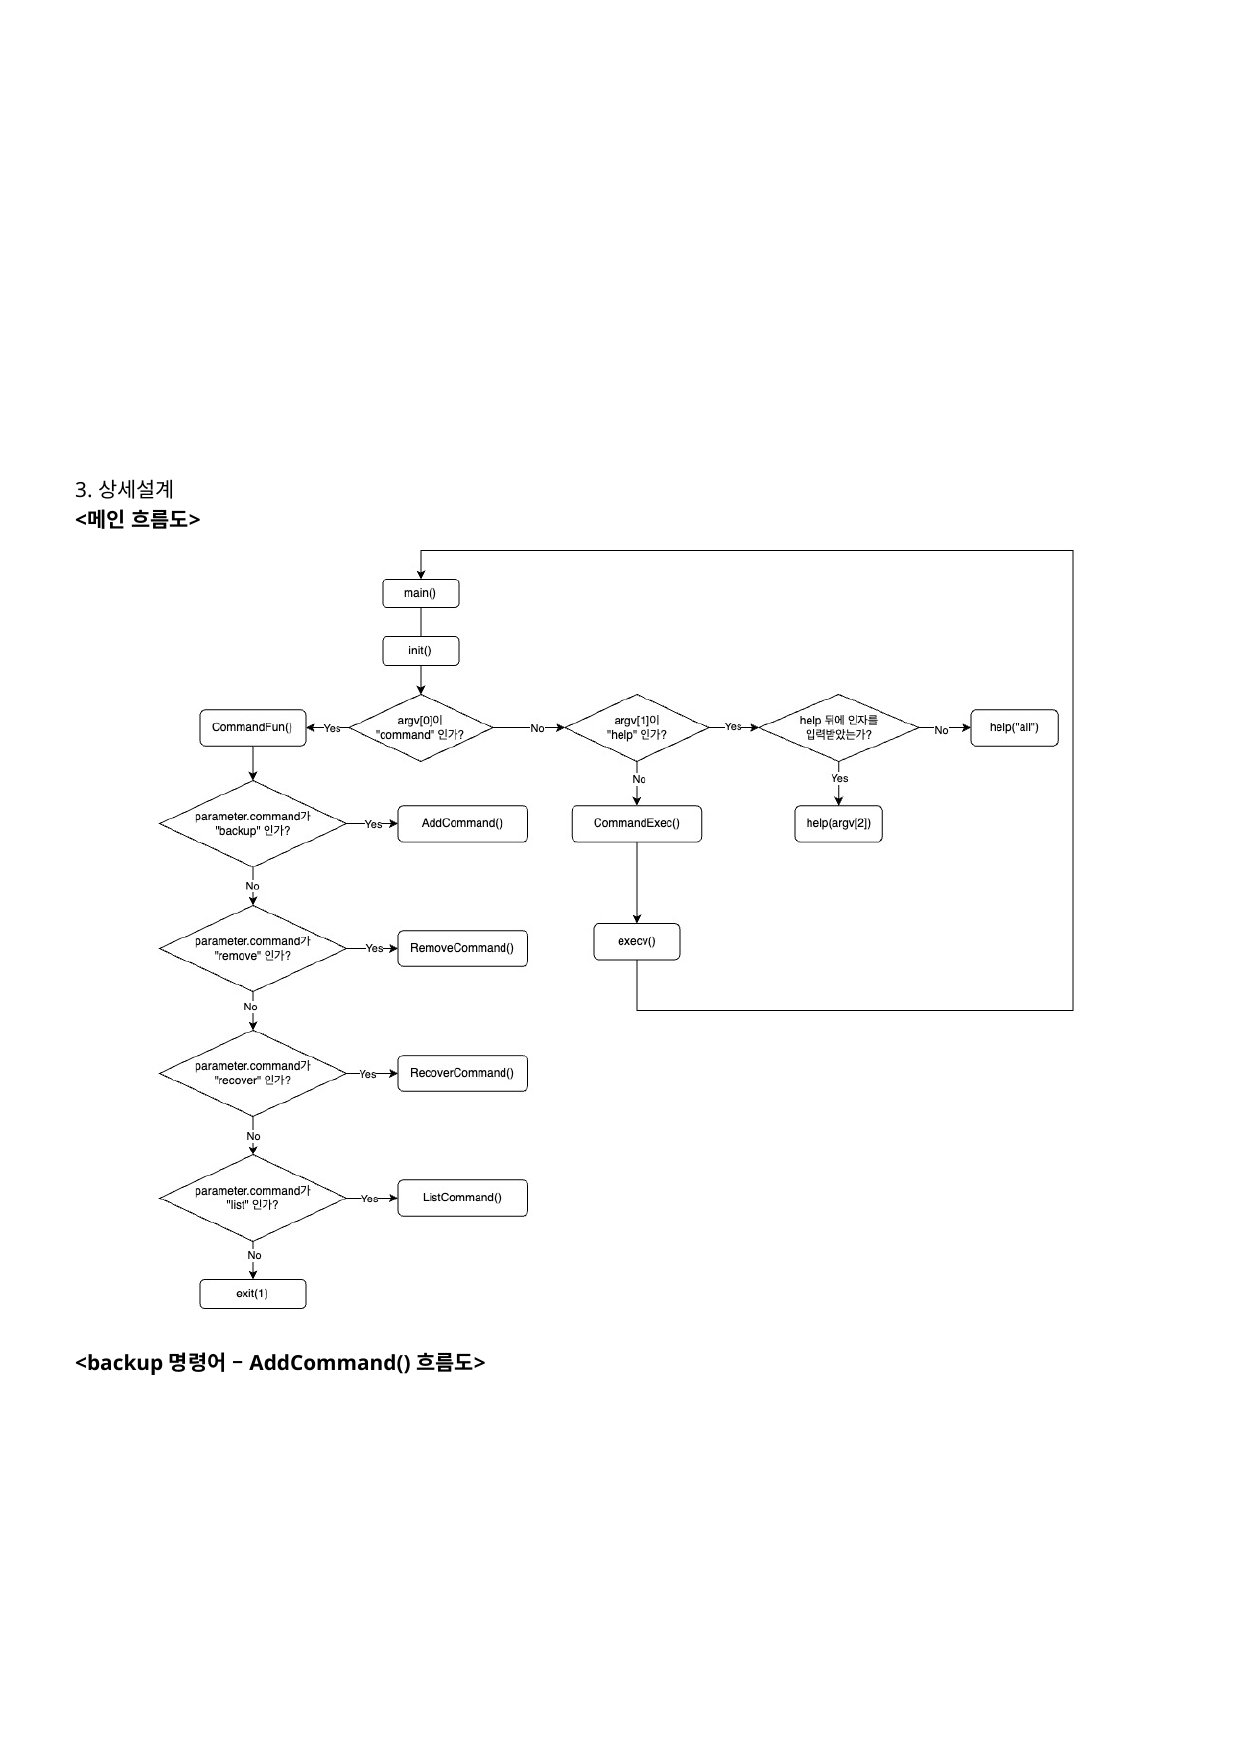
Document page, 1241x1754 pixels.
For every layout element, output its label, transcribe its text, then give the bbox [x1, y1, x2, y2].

picture [149, 533, 1092, 1318]
text <backup 명령어 – AddCommand() 흐름도> [75, 1346, 1165, 1376]
text 3. 상세설계 [75, 473, 1165, 503]
text <메인 흐름도> [75, 503, 1165, 534]
